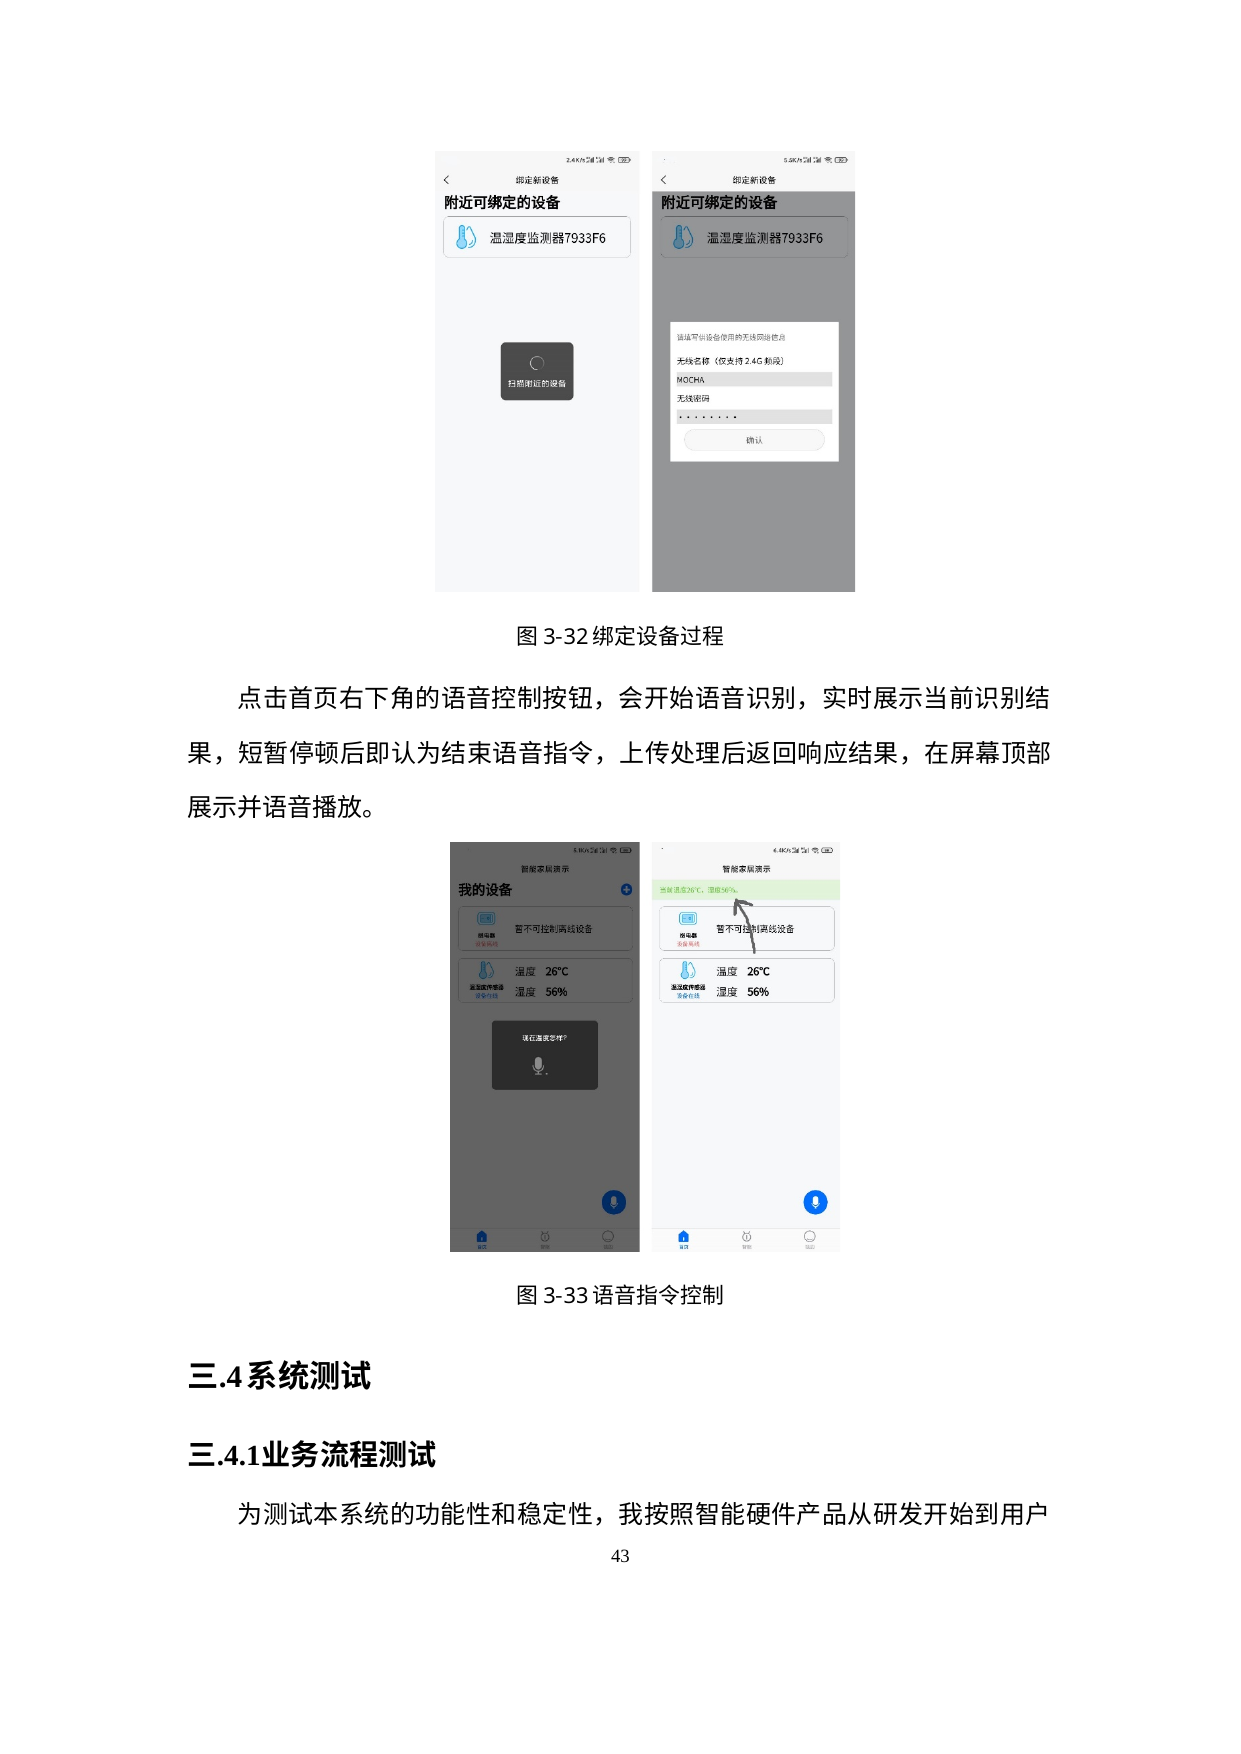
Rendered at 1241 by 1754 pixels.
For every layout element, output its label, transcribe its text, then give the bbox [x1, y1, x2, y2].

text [187, 1495, 1053, 1531]
subtitle 业务流程测试 [187, 1431, 1053, 1473]
picture [450, 842, 841, 1252]
picture [435, 151, 856, 592]
subtitle 系统测试 [187, 1351, 1053, 1396]
text 点击首页右下角的语音控制按钮，会开始语音识别，实时展示当前识别结果，短暂停顿后即认为结束语音指令，上传处理后返回响应结果，在屏幕顶部展示并语音播放。 [187, 679, 1053, 824]
